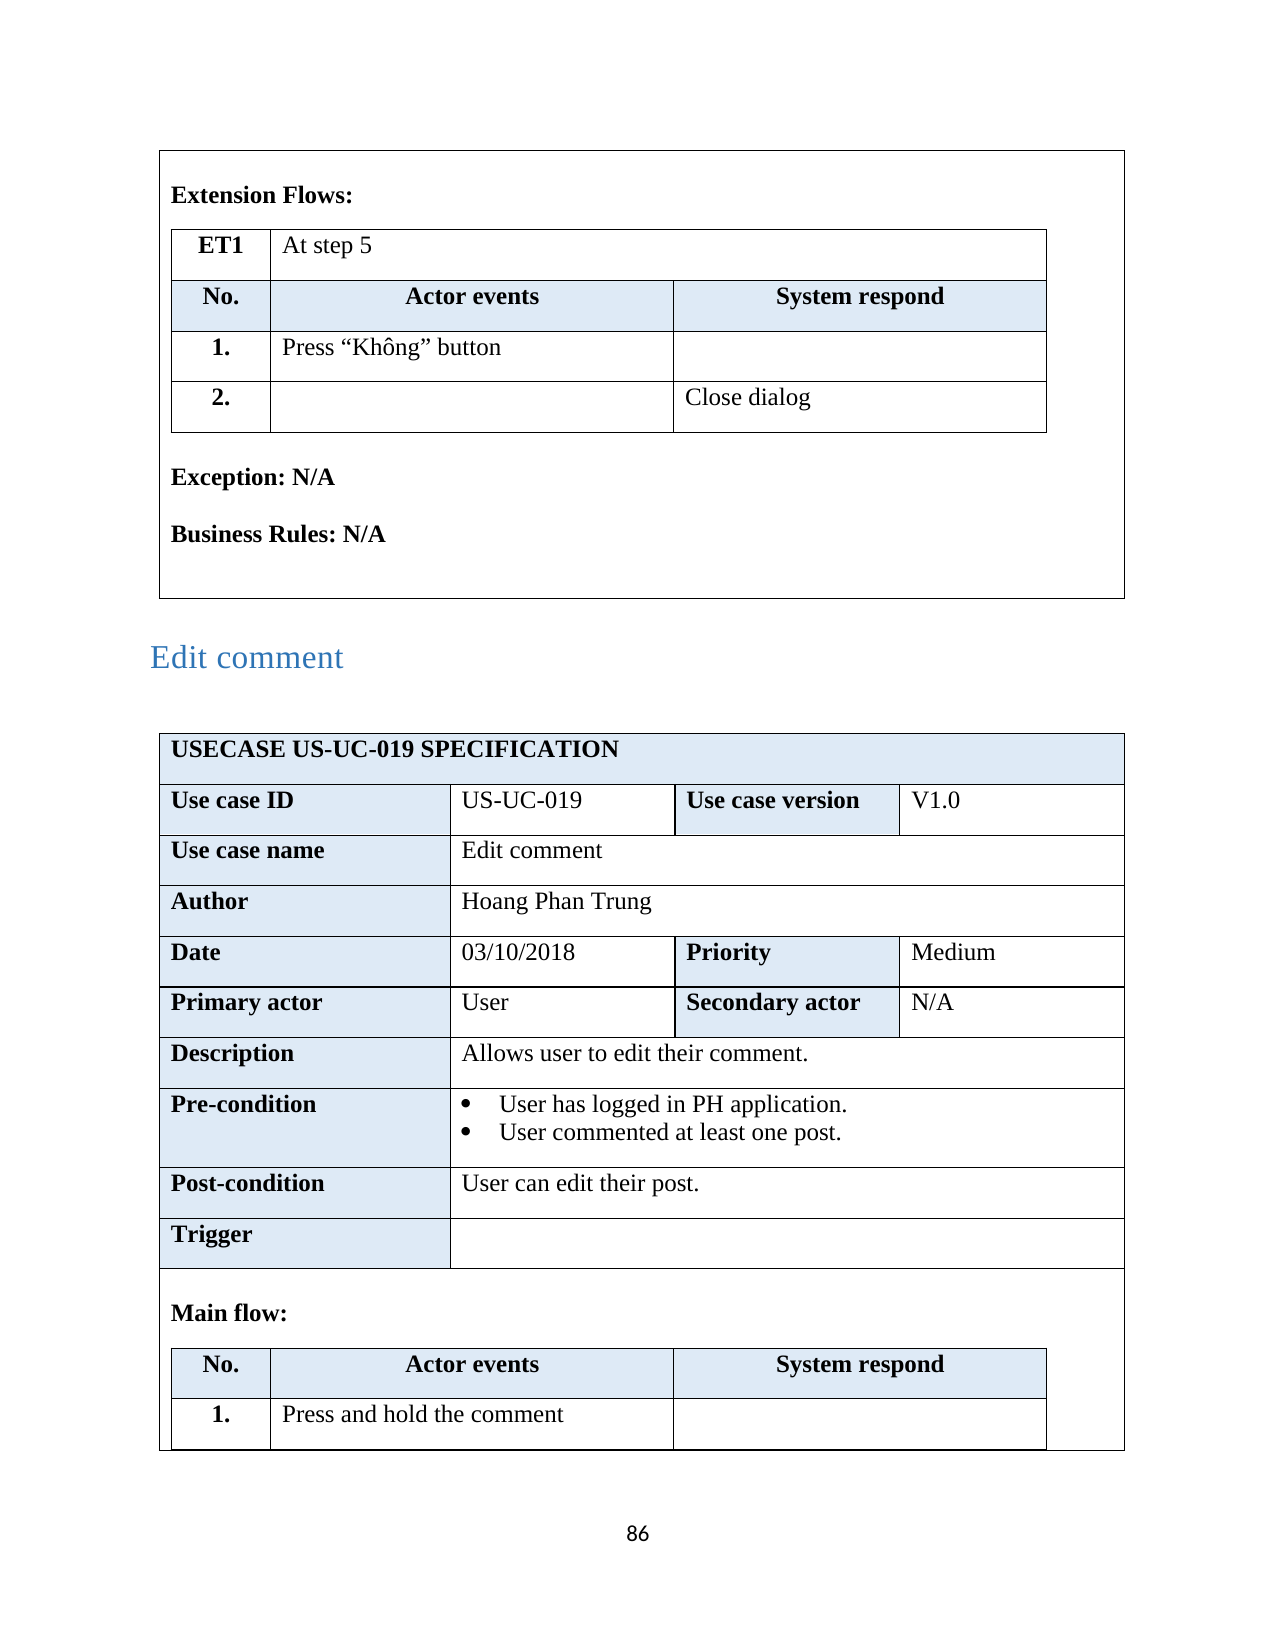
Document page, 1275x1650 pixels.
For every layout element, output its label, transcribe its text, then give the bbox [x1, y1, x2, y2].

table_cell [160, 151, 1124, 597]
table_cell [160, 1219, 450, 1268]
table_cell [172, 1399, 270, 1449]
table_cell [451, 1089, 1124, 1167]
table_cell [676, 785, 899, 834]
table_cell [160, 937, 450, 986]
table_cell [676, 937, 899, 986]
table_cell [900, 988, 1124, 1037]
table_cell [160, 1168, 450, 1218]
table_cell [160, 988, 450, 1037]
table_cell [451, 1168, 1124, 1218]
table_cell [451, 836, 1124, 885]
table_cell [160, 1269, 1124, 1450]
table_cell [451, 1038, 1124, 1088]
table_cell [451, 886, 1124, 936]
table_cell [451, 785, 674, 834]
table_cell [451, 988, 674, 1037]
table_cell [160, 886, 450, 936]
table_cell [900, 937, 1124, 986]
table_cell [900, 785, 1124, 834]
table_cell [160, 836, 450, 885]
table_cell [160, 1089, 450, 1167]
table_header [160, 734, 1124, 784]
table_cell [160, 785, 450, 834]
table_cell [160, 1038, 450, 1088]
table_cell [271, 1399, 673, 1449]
title Edit comment [150, 637, 1125, 675]
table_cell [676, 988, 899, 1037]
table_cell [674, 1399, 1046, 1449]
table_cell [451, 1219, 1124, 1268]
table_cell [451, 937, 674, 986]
